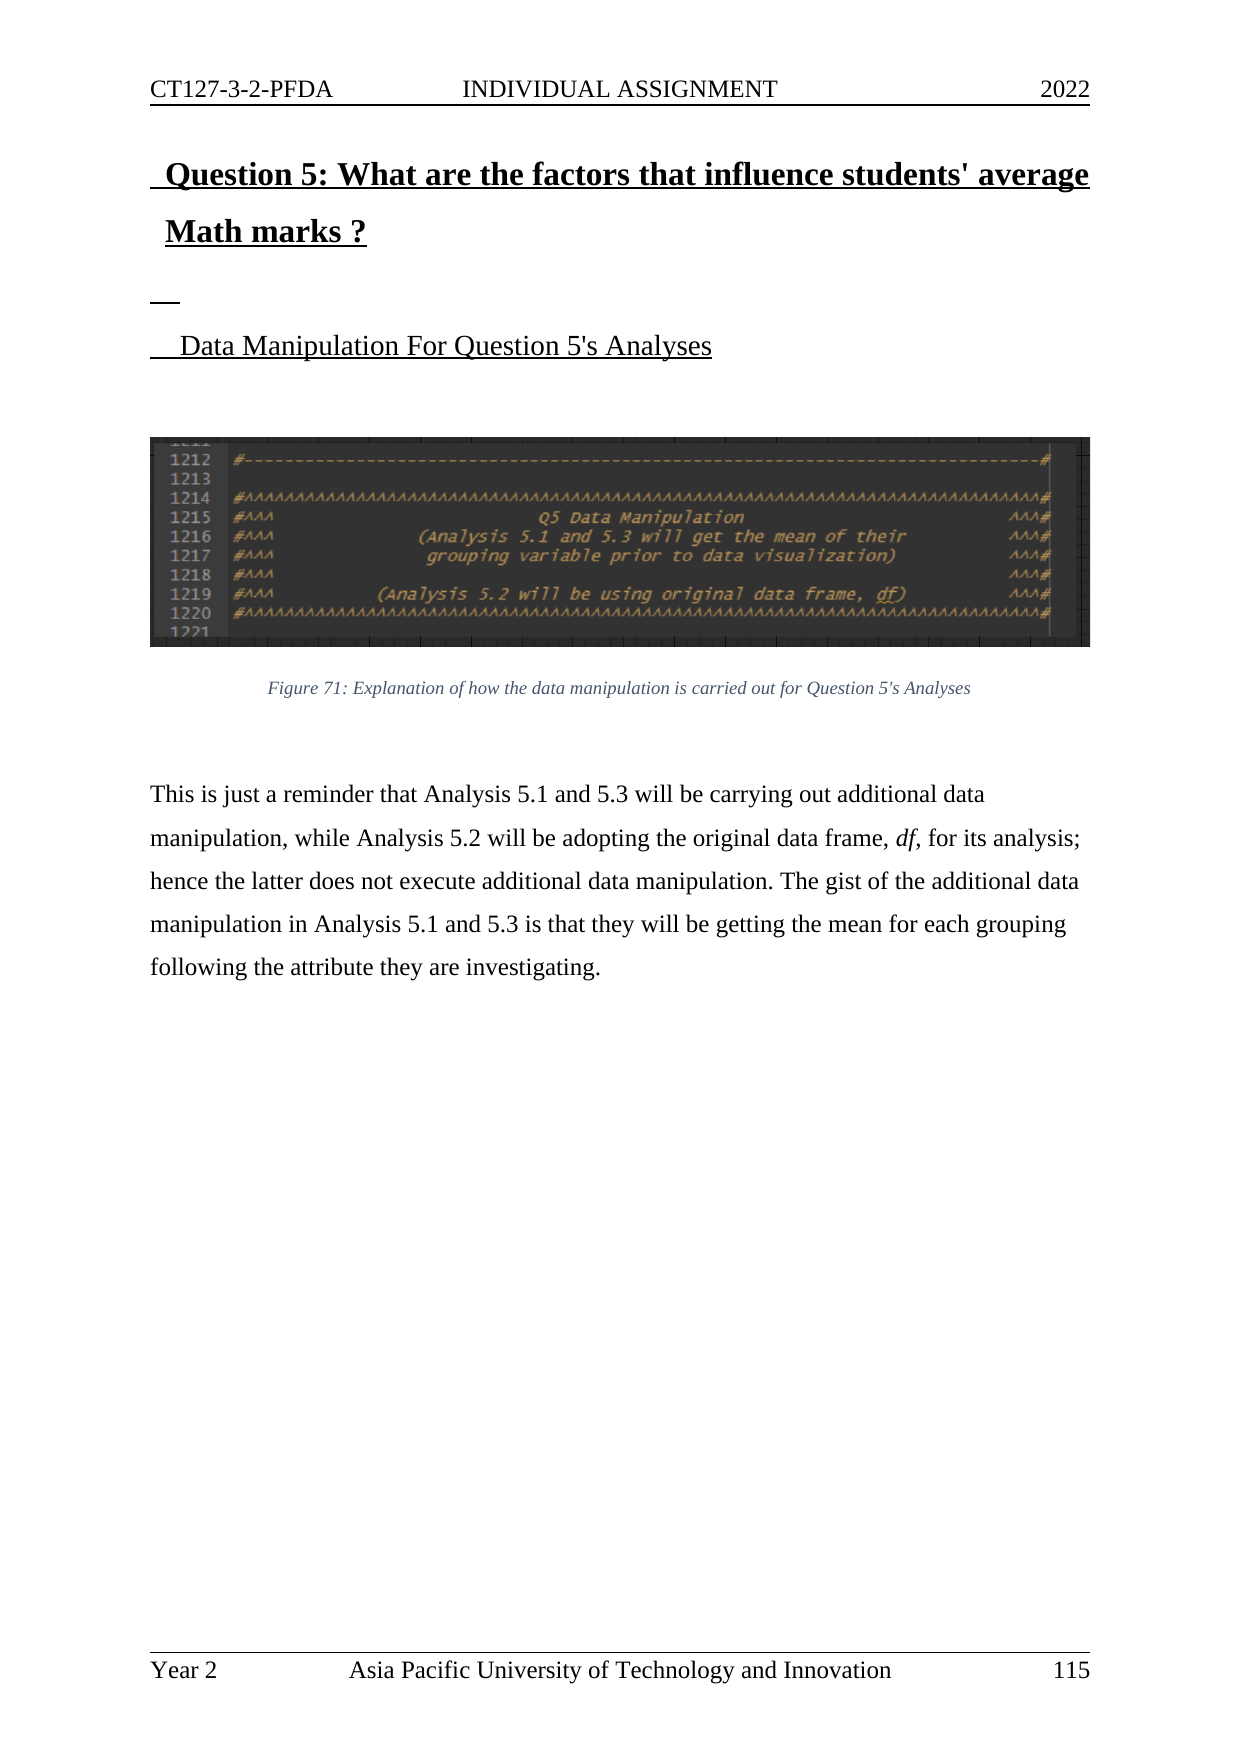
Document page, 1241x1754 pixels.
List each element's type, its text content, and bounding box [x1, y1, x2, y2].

text This is just a reminder that Analysis 5.1 and 5.3 will be carrying out additional data manipulation, while Analysis 5.2 will be adopting the original data frame, df, for its analysis; hence the latter does not execute additional data manipulation. The gist of the additional data manipulation in Analysis 5.1 and 5.3 is that they will be getting the mean for each grouping following the attribute they are investigating. [150, 779, 1090, 981]
subtitle Question 5: What are the factors that influence students' average Math marks ? [150, 154, 1090, 187]
subtitle Question 5: What are the factors that influence students' average Math marks ? [150, 189, 1090, 250]
picture [150, 437, 1091, 647]
text Figure 71: Explanation of how the data manipulation is carried out for Question 5's Analyses [150, 677, 1090, 699]
subtitle Data Manipulation For Question 5's Analyses [150, 328, 1090, 361]
